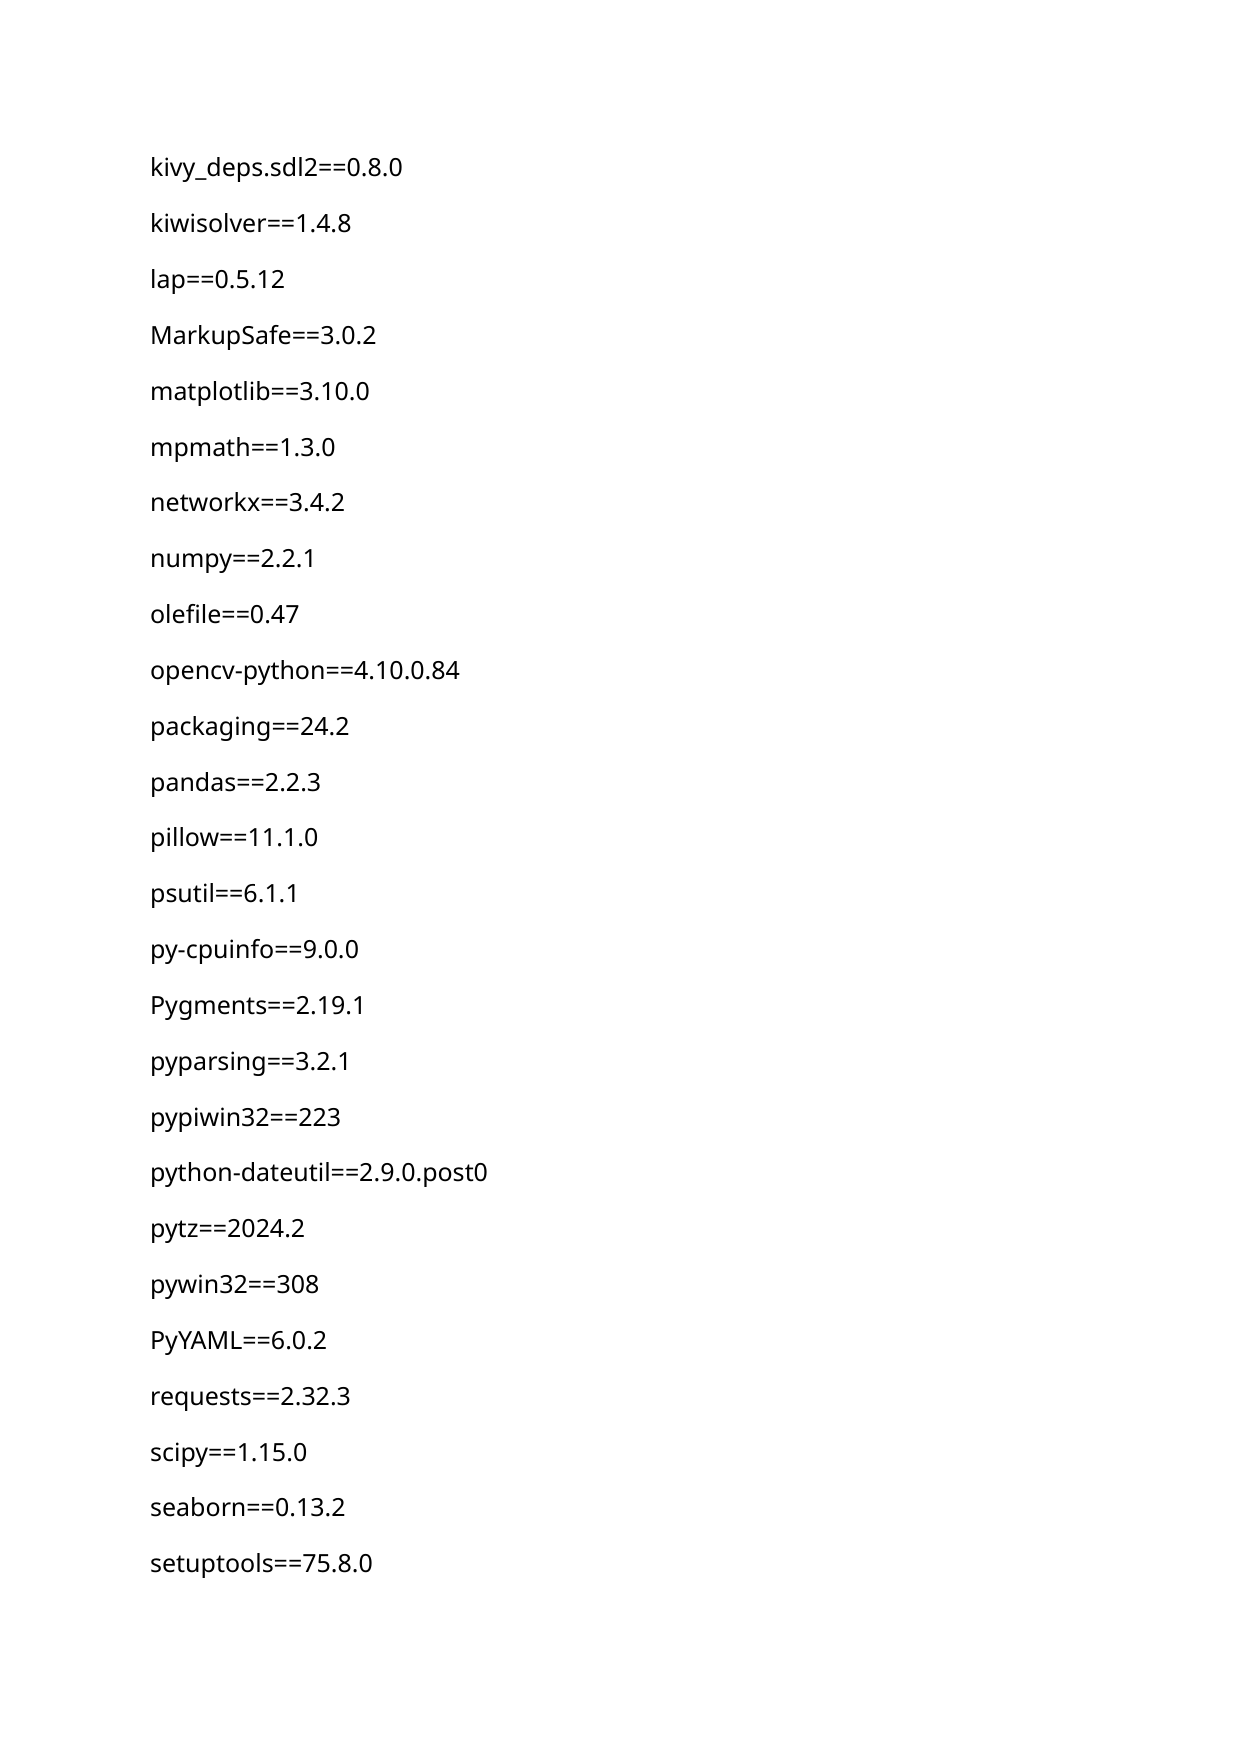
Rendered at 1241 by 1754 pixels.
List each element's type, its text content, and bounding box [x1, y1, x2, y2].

text setuptools==75.8.0 [150, 1546, 1090, 1580]
text pyparsing==3.2.1 [150, 1043, 1090, 1077]
text lap==0.5.12 [150, 262, 1090, 296]
text scipy==1.15.0 [150, 1434, 1090, 1468]
text requests==2.32.3 [150, 1378, 1090, 1412]
text packaging==24.2 [150, 708, 1090, 742]
text numpy==2.2.1 [150, 541, 1090, 575]
text networkx==3.4.2 [150, 485, 1090, 519]
text pillow==11.1.0 [150, 820, 1090, 854]
text psutil==6.1.1 [150, 876, 1090, 910]
text pytz==2024.2 [150, 1211, 1090, 1245]
text kiwisolver==1.4.8 [150, 206, 1090, 240]
text pypiwin32==223 [150, 1099, 1090, 1133]
text pywin32==308 [150, 1267, 1090, 1301]
text matplotlib==3.10.0 [150, 373, 1090, 407]
text olefile==0.47 [150, 597, 1090, 631]
text pandas==2.2.3 [150, 764, 1090, 798]
text opencv-python==4.10.0.84 [150, 652, 1090, 687]
text Pygments==2.19.1 [150, 987, 1090, 1022]
text python-dateutil==2.9.0.post0 [150, 1155, 1090, 1189]
text kivy_deps.sdl2==0.8.0 [150, 150, 1090, 184]
text seaborn==0.13.2 [150, 1490, 1090, 1524]
text MarkupSafe==3.0.2 [150, 317, 1090, 352]
text py-cpuinfo==9.0.0 [150, 932, 1090, 966]
text mpmath==1.3.0 [150, 429, 1090, 463]
text PyYAML==6.0.2 [150, 1322, 1090, 1357]
